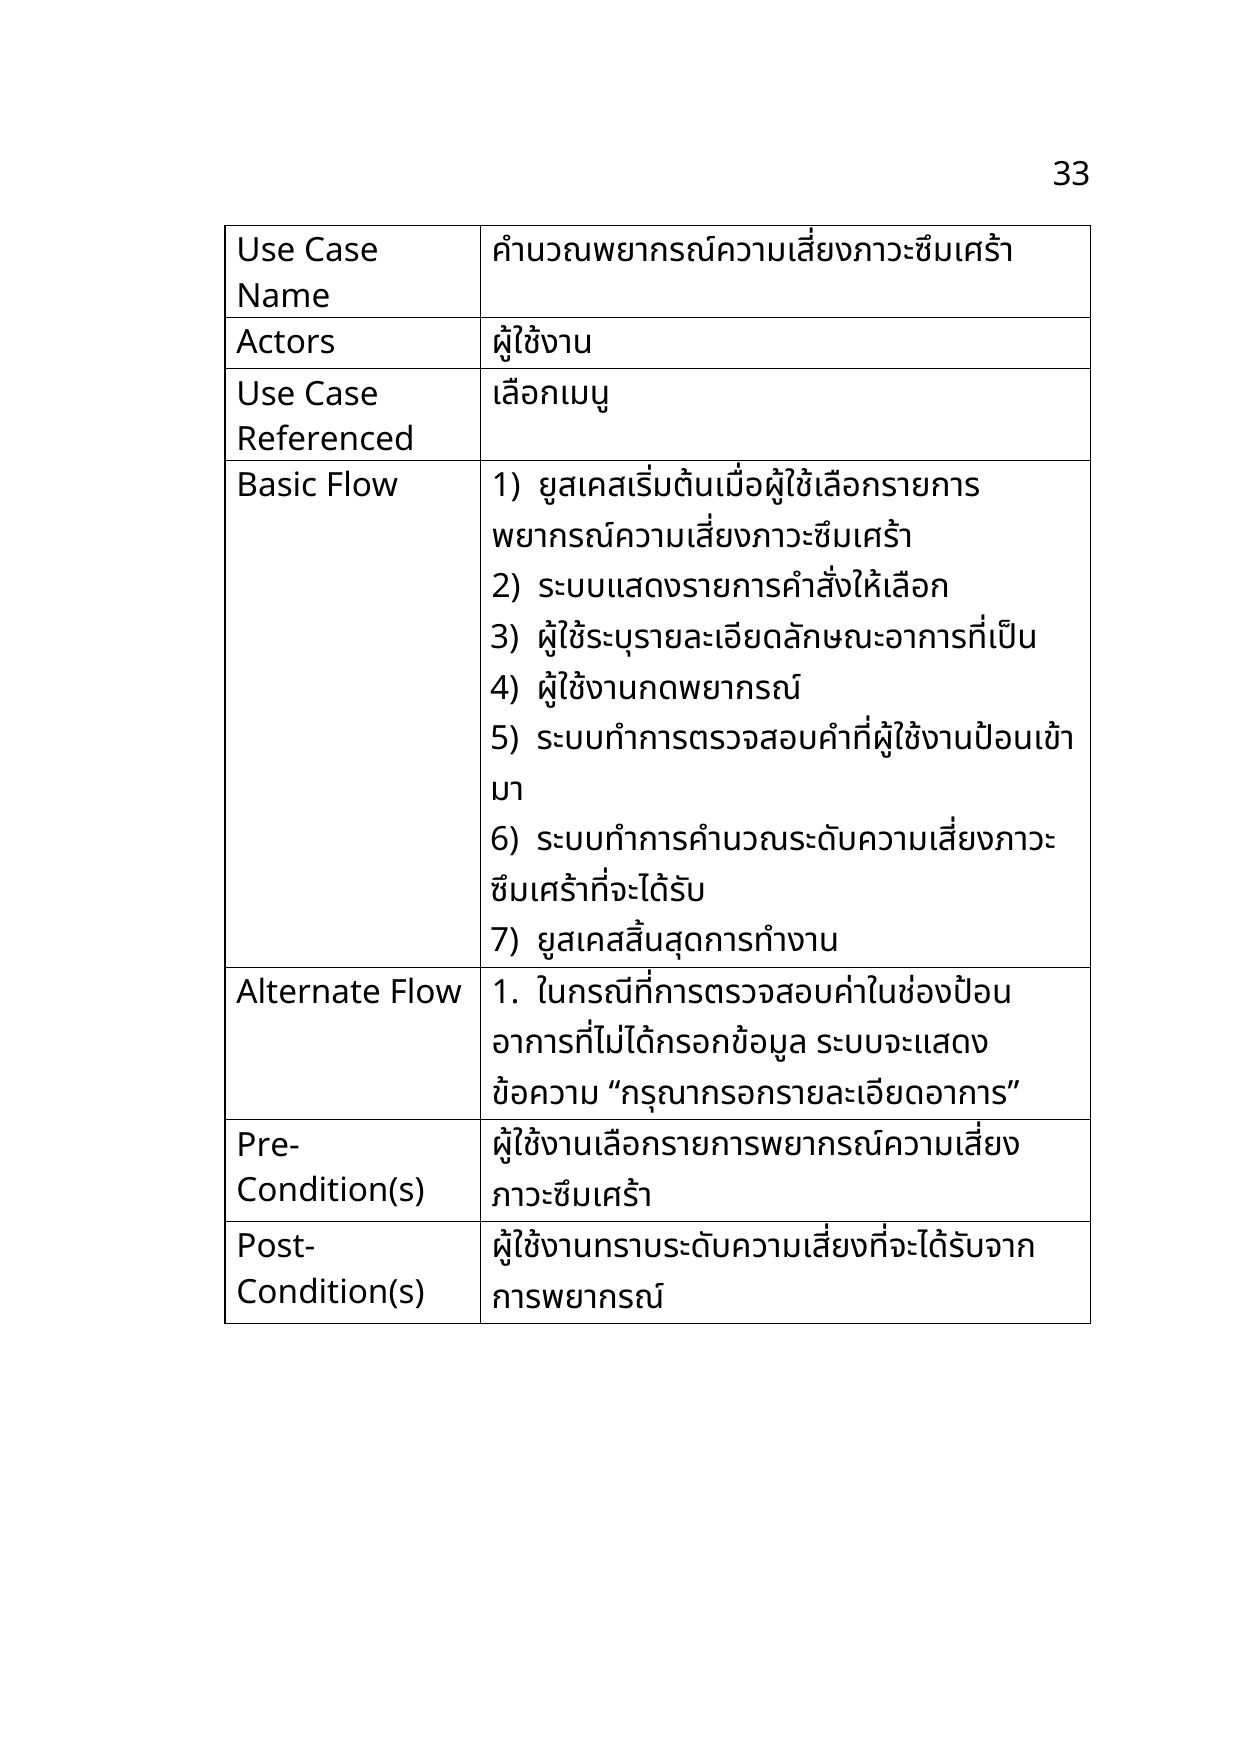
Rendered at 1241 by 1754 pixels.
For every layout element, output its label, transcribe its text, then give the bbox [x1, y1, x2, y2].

table_cell Basic Flow [226, 461, 480, 967]
table_header Use Case Name [226, 226, 480, 317]
table_header คำนวณพยากรณ์ความเสี่ยงภาวะซึมเศร้า [481, 226, 1090, 317]
table_cell ผู้ใช้งานทราบระดับความเสี่ยงที่จะได้รับจากการพยากรณ์ [481, 1222, 1090, 1323]
table_cell Post-Condition(s) [226, 1222, 480, 1323]
table_cell Alternate Flow [226, 968, 480, 1119]
table_cell Use Case Referenced [226, 369, 480, 460]
table_cell เลือกเมนู [481, 369, 1090, 460]
table_cell ผู้ใช้งาน [481, 318, 1090, 368]
table_cell ผู้ใช้งานเลือกรายการพยากรณ์ความเสี่ยงภาวะซึมเศร้า [481, 1120, 1090, 1221]
table_cell 1. ในกรณีที่การตรวจสอบค่าในช่องป้อนอาการที่ไม่ได้กรอกข้อมูล ระบบจะแสดงข้อความ “กรุณากรอกรายละเอียดอาการ” [481, 968, 1090, 1119]
table_cell Pre-Condition(s) [226, 1120, 480, 1221]
table_cell 1) ยูสเคสเริ่มต้นเมื่อผู้ใช้เลือกรายการพยากรณ์ความเสี่ยงภาวะซึมเศร้า 2) ระบบแสดงรายการคำสั่งให้เลือก 3) ผู้ใช้ระบุรายละเอียดลักษณะอาการที่เป็น 4) ผู้ใช้งานกดพยากรณ์ 5) ระบบทำการตรวจสอบคำที่ผู้ใช้งานป้อนเข้ามา 6) ระบบทำการคำนวณระดับความเสี่ยงภาวะซึมเศร้าที่จะได้รับ 7) ยูสเคสสิ้นสุดการทำงาน [481, 461, 1090, 967]
table_cell Actors [226, 318, 480, 368]
